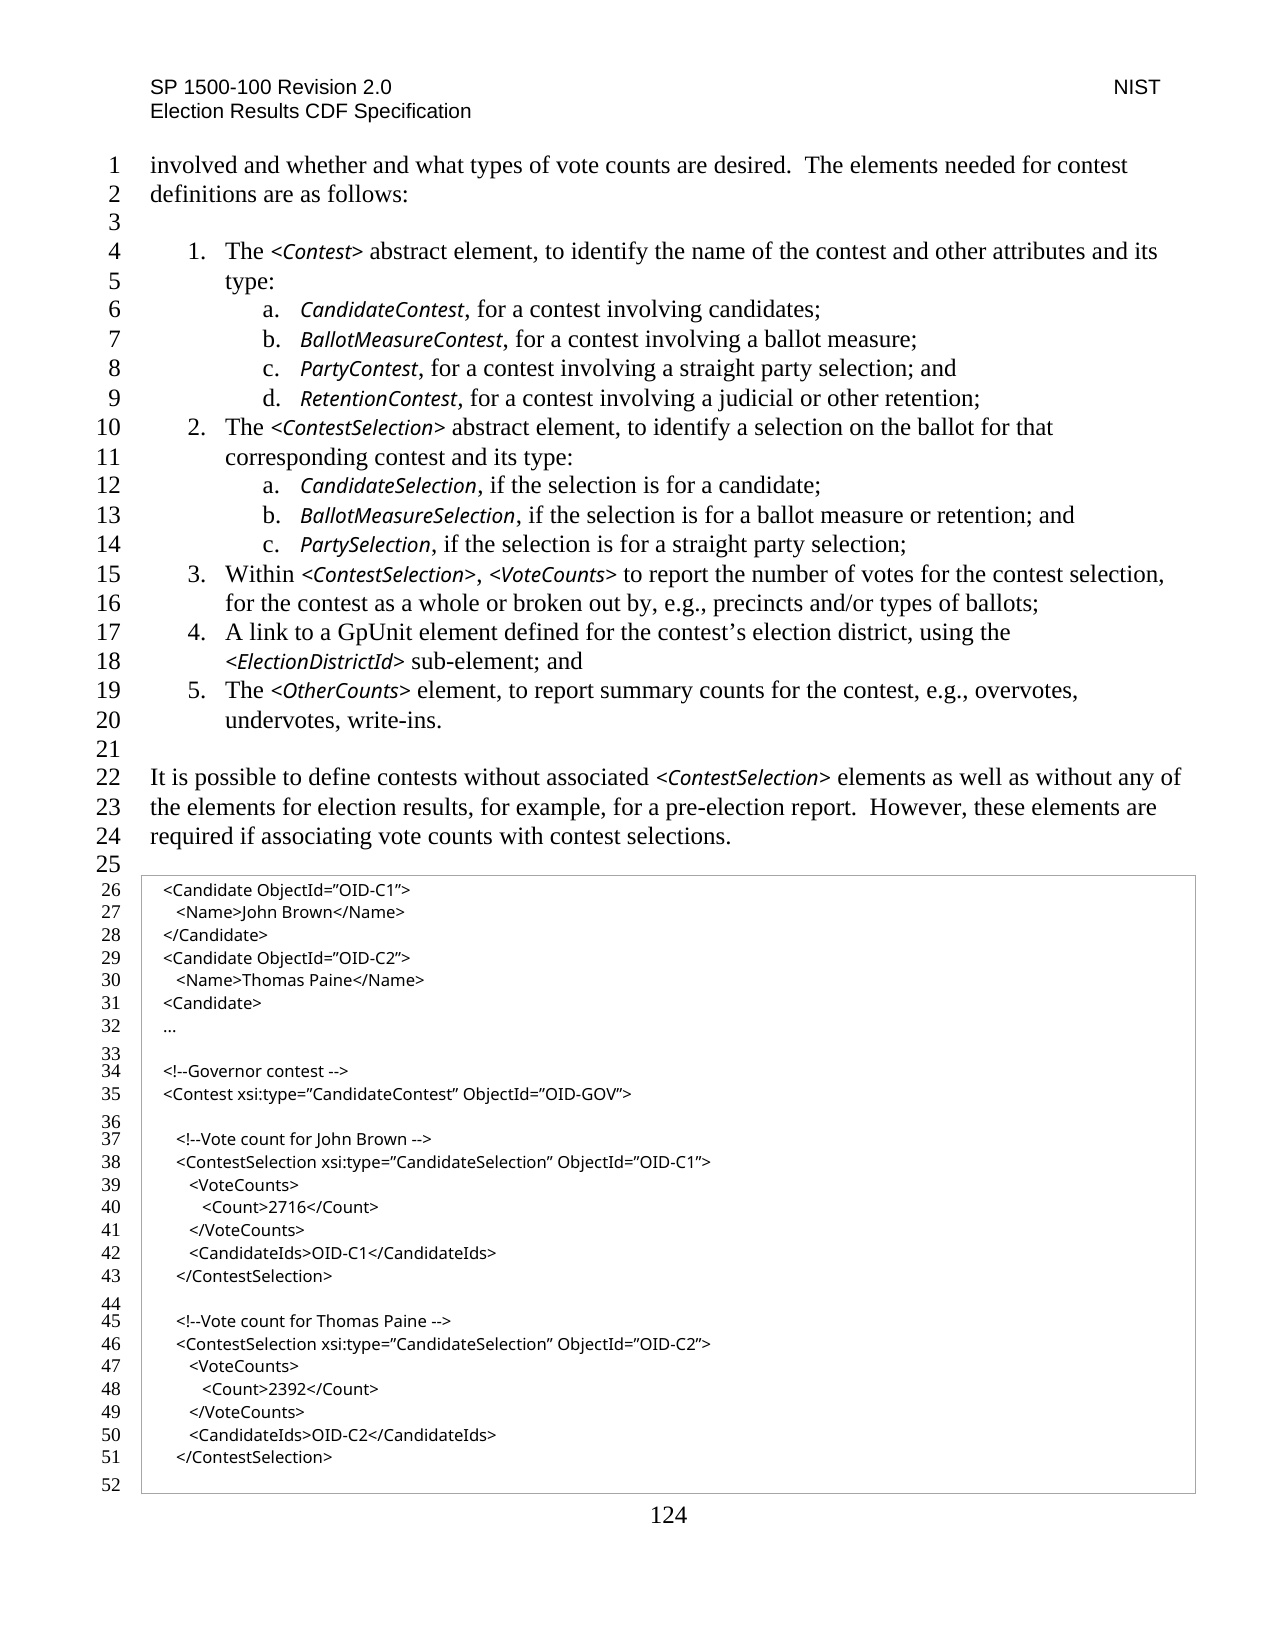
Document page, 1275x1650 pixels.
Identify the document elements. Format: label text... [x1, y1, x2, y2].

text <CandidateIds>OID-C1</CandidateIds> [150, 1241, 1186, 1264]
list The <ContestSelection> abstract element, to identify a selection on the ballot for that corresponding contest and its type: [187, 412, 1186, 471]
text <!--Vote count for John Brown --> [150, 1128, 1186, 1151]
list RetentionContest, for a contest involving a judicial or other retention; [262, 383, 1186, 412]
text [150, 150, 1186, 207]
text <ContestSelection xsi:type=”CandidateSelection” ObjectId=”OID-C1”> [150, 1151, 1186, 1173]
text </ContestSelection> [150, 1264, 1186, 1287]
text <ContestSelection xsi:type=”CandidateSelection” ObjectId=”OID-C2”> [150, 1332, 1186, 1355]
text <Candidate> [150, 992, 1186, 1014]
list PartyContest, for a contest involving a straight party selection; and [262, 353, 1186, 383]
text </Candidate> [150, 923, 1186, 946]
text <Contest xsi:type=”CandidateContest” ObjectId=”OID-GOV”> [150, 1082, 1186, 1105]
text <Name>Thomas Paine</Name> [150, 969, 1186, 992]
list PartySelection, if the selection is for a straight party selection; [262, 529, 1186, 559]
text <Count>2716</Count> [150, 1196, 1186, 1219]
text <VoteCounts> [150, 1173, 1186, 1196]
text It is possible to define contests without associated <ContestSelection> elements as well as without any of the elements for election results, for example, for a pre-election report. However, these elements are required if associating vote counts with contest selections. [150, 762, 1186, 849]
list BallotMeasureContest, for a contest involving a ballot measure; [262, 324, 1186, 353]
list A link to a GpUnit element defined for the contest’s election district, using the <ElectionDistrictId> sub-element; and [187, 617, 1186, 676]
text <Candidate ObjectId=”OID-C1”> [142, 876, 1195, 901]
text ... [150, 1014, 1186, 1037]
list The <Contest> abstract element, to identify the name of the contest and other attributes and its type: [187, 236, 1186, 294]
text <!--Governor contest --> [150, 1060, 1186, 1082]
text </ContestSelection> [150, 1446, 1186, 1468]
text <Name>John Brown</Name> [150, 901, 1186, 923]
text <VoteCounts> [150, 1355, 1186, 1378]
list The <OtherCounts> element, to report summary counts for the contest, e.g., overvotes, undervotes, write-ins. [187, 676, 1186, 734]
text </VoteCounts> [150, 1219, 1186, 1241]
text <Candidate ObjectId=”OID-C2”> [150, 946, 1186, 969]
list Within <ContestSelection>, <VoteCounts> to report the number of votes for the contest selection, for the contest as a whole or broken out by, e.g., precincts and/or types of ballots; [187, 559, 1186, 617]
text <Count>2392</Count> [150, 1378, 1186, 1400]
list CandidateContest, for a contest involving candidates; [262, 294, 1186, 324]
text </VoteCounts> [150, 1400, 1186, 1423]
list BallotMeasureSelection, if the selection is for a ballot measure or retention; and [262, 500, 1186, 529]
list CandidateSelection, if the selection is for a candidate; [262, 471, 1186, 500]
text <!--Vote count for Thomas Paine --> [150, 1309, 1186, 1332]
text <CandidateIds>OID-C2</CandidateIds> [150, 1423, 1186, 1446]
